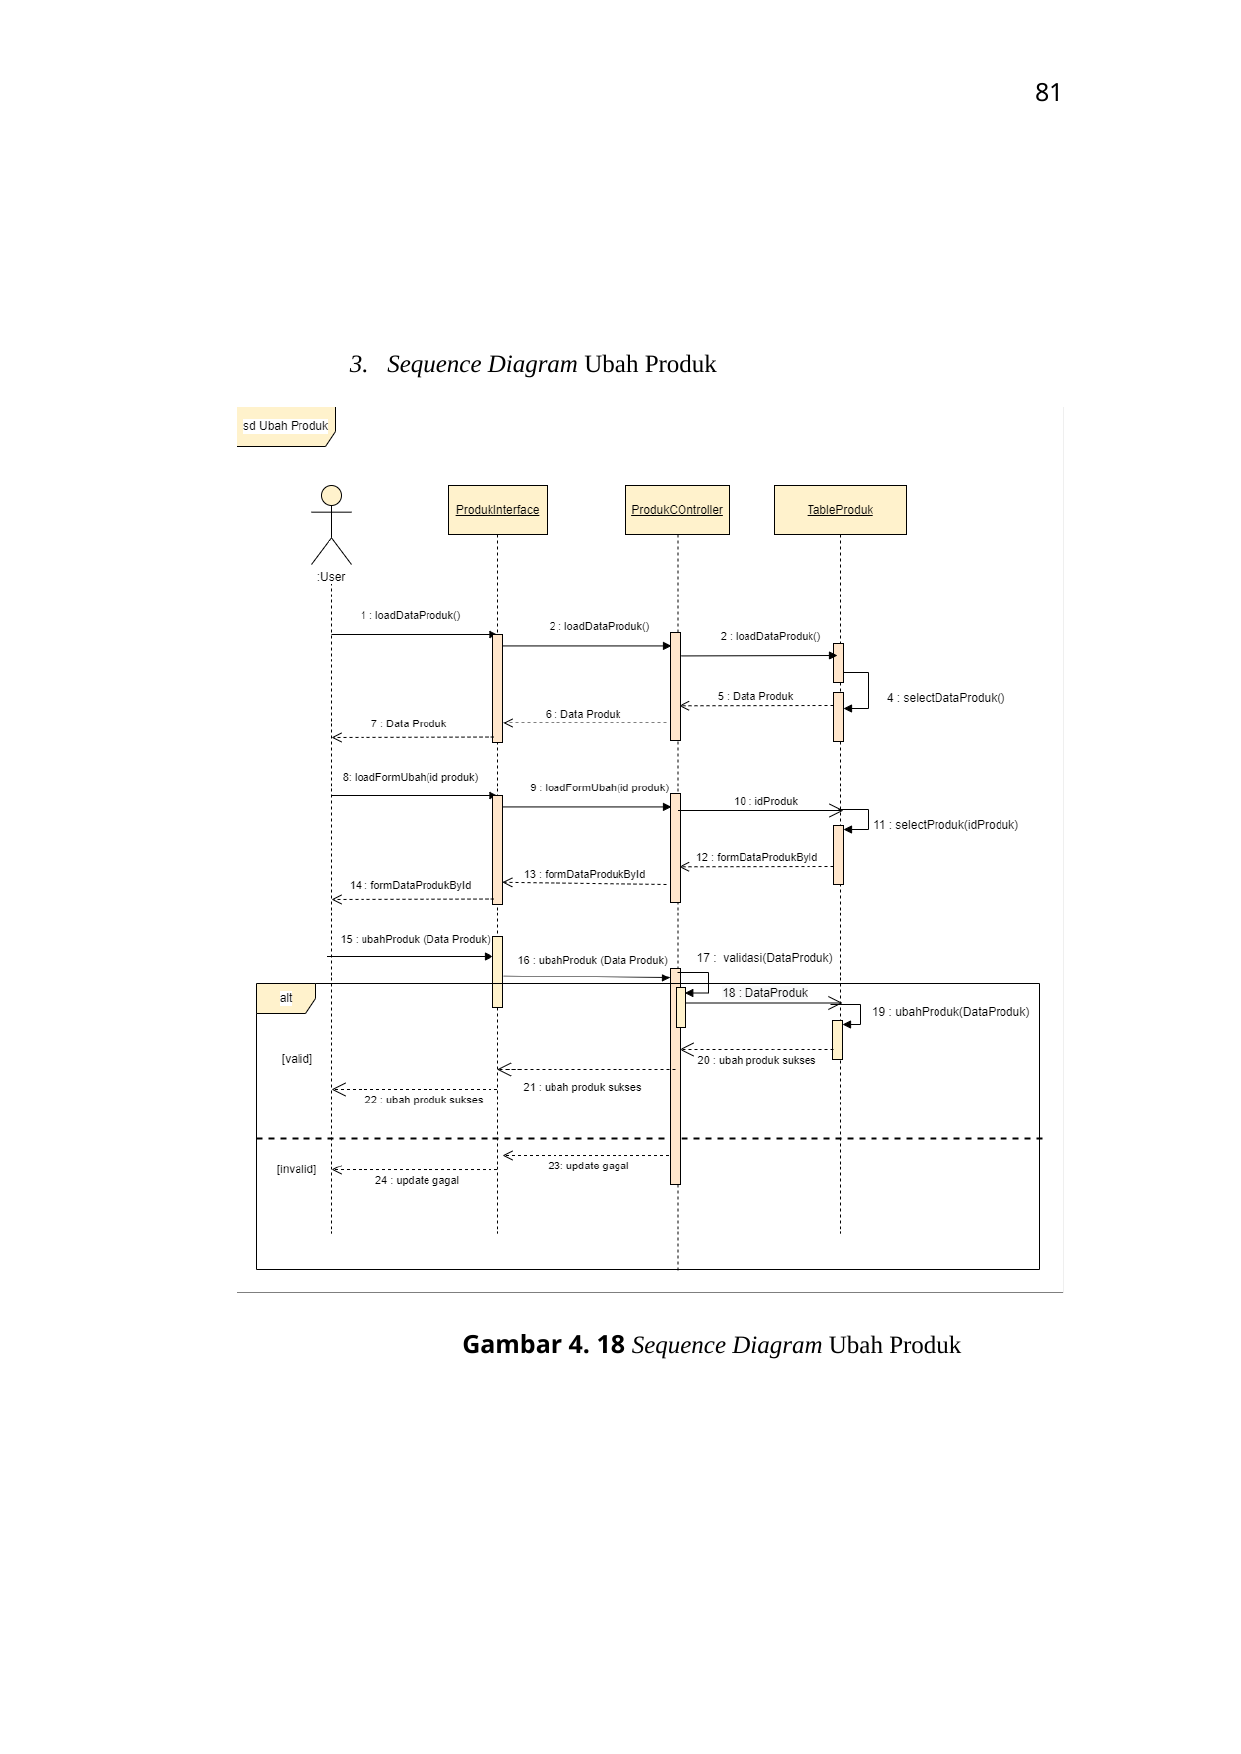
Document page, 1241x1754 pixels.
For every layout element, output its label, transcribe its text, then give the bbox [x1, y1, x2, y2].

picture [237, 407, 1064, 1293]
list Sequence Diagram Ubah Produk [349, 349, 1063, 378]
